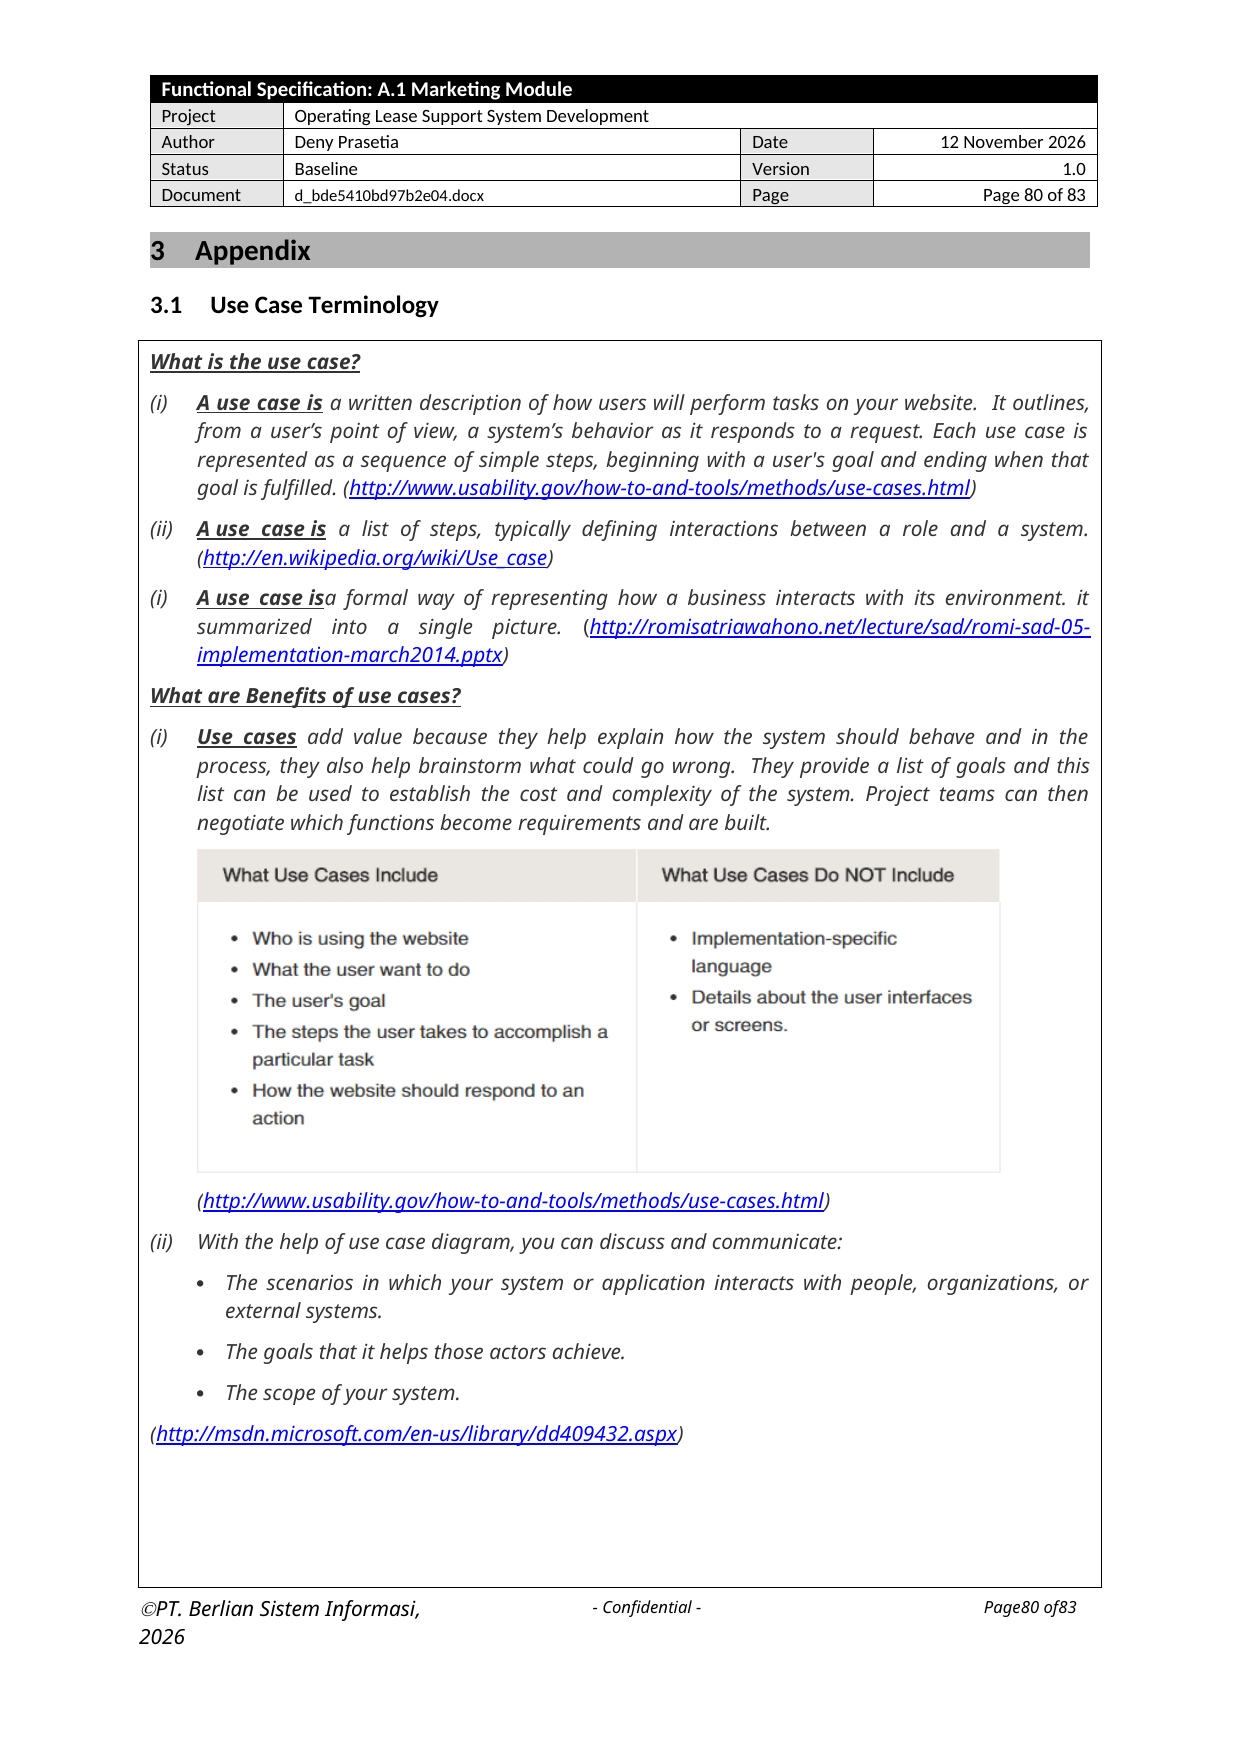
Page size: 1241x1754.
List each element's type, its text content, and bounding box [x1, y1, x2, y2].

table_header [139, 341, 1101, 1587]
subtitle Appendix [150, 232, 1090, 268]
picture [196, 848, 1002, 1174]
subtitle Use Case Terminology [150, 289, 1090, 319]
